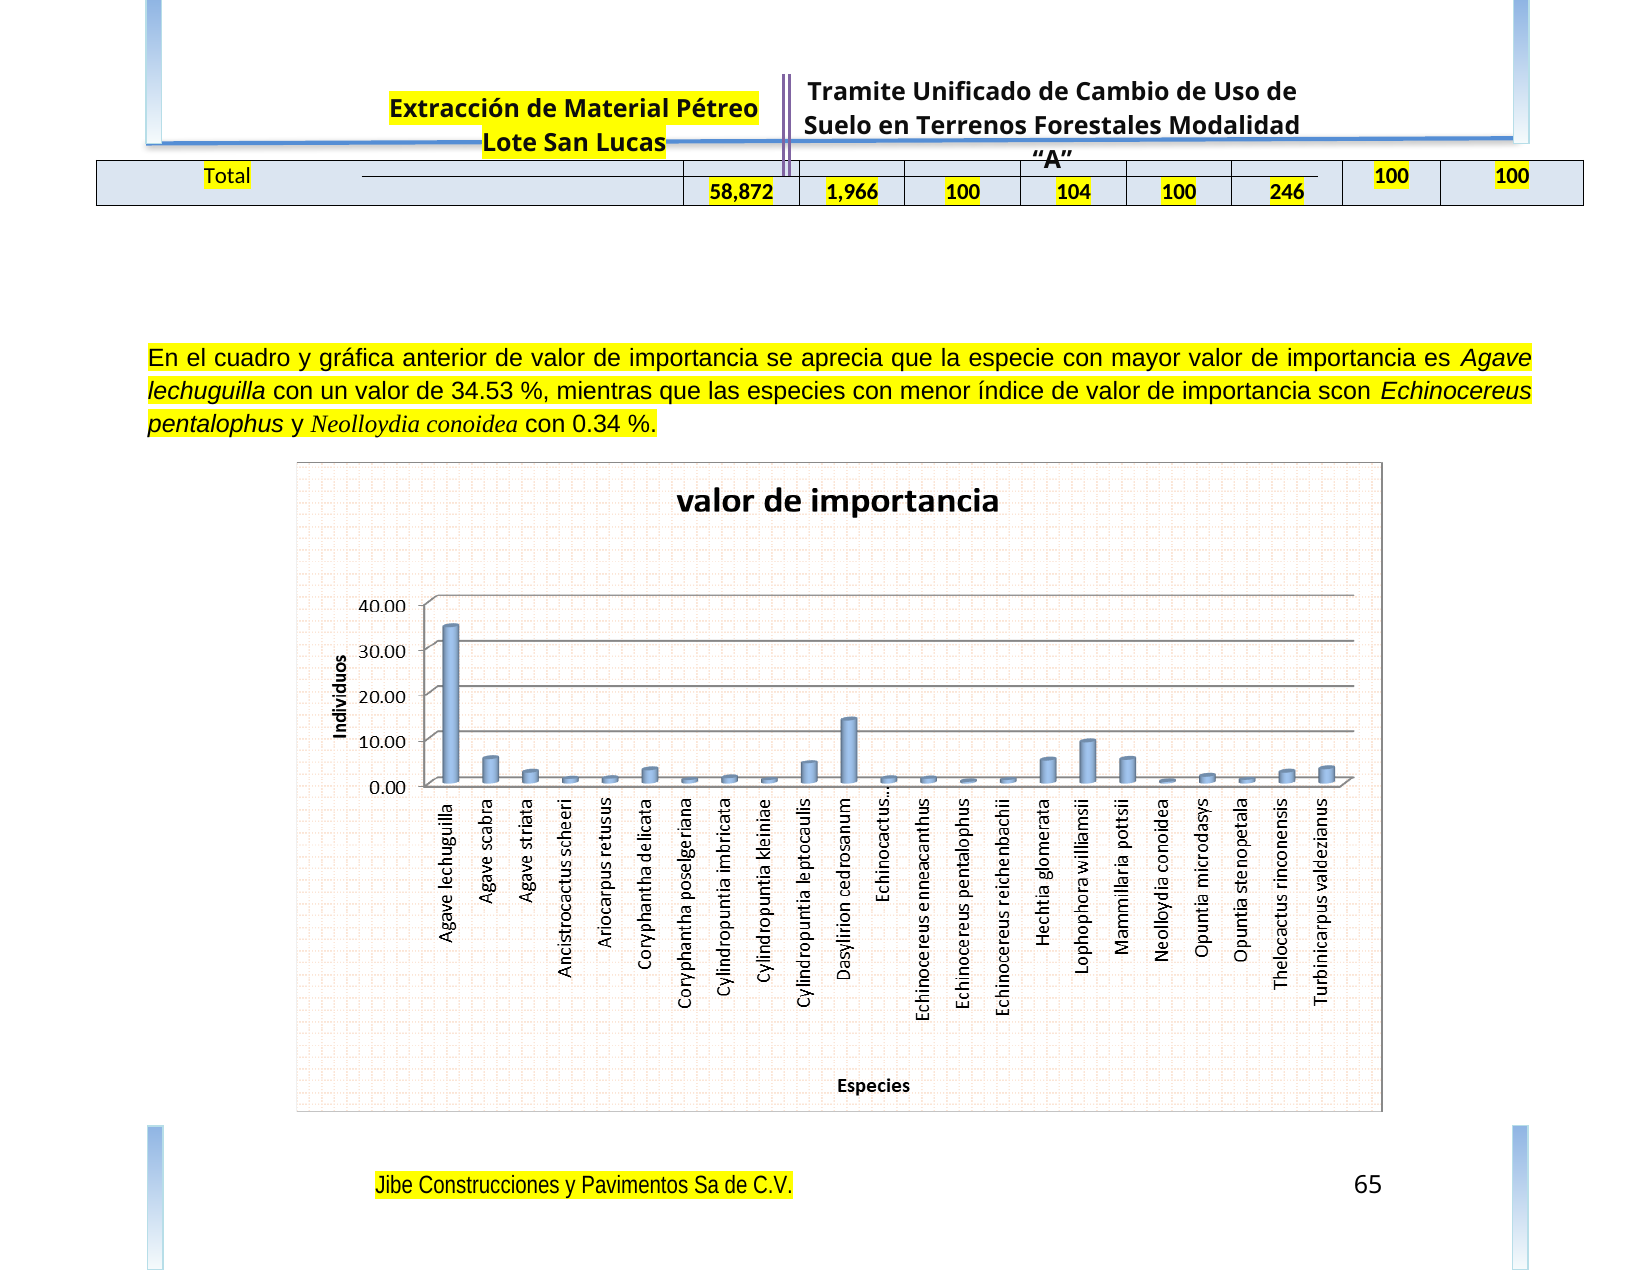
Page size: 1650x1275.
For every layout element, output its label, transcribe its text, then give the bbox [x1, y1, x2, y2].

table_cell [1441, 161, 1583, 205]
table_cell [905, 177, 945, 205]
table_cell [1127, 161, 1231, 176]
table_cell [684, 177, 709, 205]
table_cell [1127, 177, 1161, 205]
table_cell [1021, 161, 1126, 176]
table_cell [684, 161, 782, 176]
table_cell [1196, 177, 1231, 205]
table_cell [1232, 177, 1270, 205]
picture [296, 462, 1383, 1112]
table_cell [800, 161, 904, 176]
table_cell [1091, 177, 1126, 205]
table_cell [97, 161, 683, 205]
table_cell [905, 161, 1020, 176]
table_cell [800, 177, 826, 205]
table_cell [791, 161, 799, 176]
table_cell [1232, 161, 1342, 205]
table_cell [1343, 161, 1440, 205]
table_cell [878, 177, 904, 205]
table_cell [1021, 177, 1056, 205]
text En el cuadro y gráfica anterior de valor de importancia se aprecia que la especie con mayor valor de importancia es Agave lechuguilla con un valor de 34.53 %, mientras que las especies con menor índice de valor de importancia scon Echinocereus pentalophus y Neolloydia conoidea con 0.34 %. [148, 404, 1532, 437]
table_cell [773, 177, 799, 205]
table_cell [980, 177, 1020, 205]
